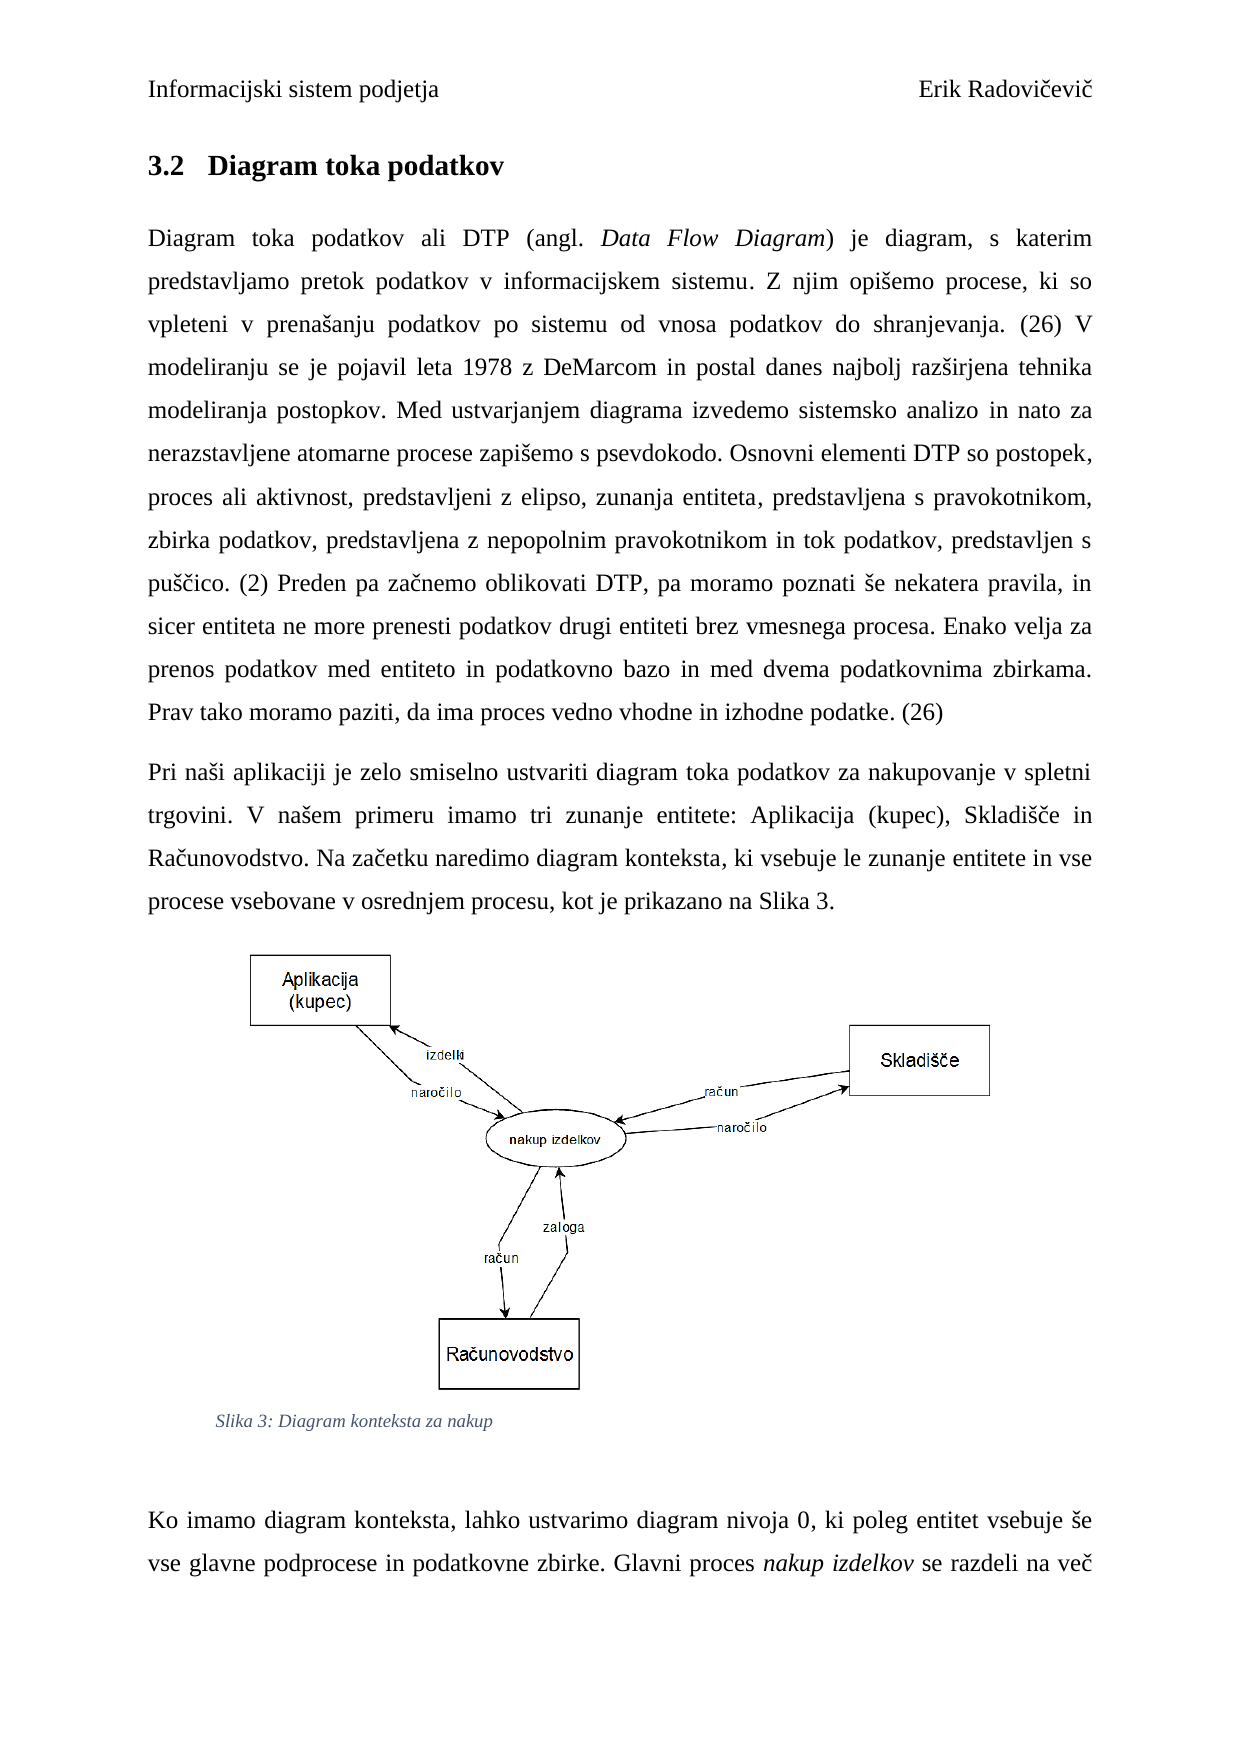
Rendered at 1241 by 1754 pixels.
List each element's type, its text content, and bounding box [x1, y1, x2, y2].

text Pri naši aplikaciji je zelo smiselno ustvariti diagram toka podatkov za nakupovanje v spletni trgovini. V našem primeru imamo tri zunanje entitete: Aplikacija (kupec), Skladišče in Računovodstvo. Na začetku naredimo diagram konteksta, ki vsebuje le zunanje entitete in vse procese vsebovane v osrednjem procesu, kot je prikazano na Slika 3. [148, 757, 1093, 915]
picture [215, 940, 1025, 1401]
subtitle Diagram toka podatkov [148, 148, 1093, 181]
text Diagram toka podatkov ali DTP (angl. Data Flow Diagram) je diagram, s katerim predstavljamo pretok podatkov v informacijskem sistemu. Z njim opišemo procese, ki so vpleteni v prenašanju podatkov po sistemu od vnosa podatkov do shranjevanja. V modeliranju se je pojavil leta 1978 z DeMarcom in postal danes najbolj razširjena tehnika modeliranja postopkov. Med ustvarjanjem diagrama izvedemo sistemsko analizo in nato za nerazstavljene atomarne procese zapišemo s psevdokodo. Osnovni elementi DTP so postopek, proces ali aktivnost, predstavljeni z elipso, zunanja entiteta, predstavljena s pravokotnikom, zbirka podatkov, predstavljena z nepopolnim pravokotnikom in tok podatkov, predstavljen s puščico. Preden pa začnemo oblikovati DTP, pa moramo poznati še nekatera pravila, in sicer entiteta ne more prenesti podatkov drugi entiteti brez vmesnega procesa. Enako velja za prenos podatkov med entiteto in podatkovno bazo in med dvema podatkovnima zbirkama. Prav tako moramo paziti, da ima proces vedno vhodne in izhodne podatke. [148, 223, 1093, 726]
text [148, 946, 1093, 1577]
